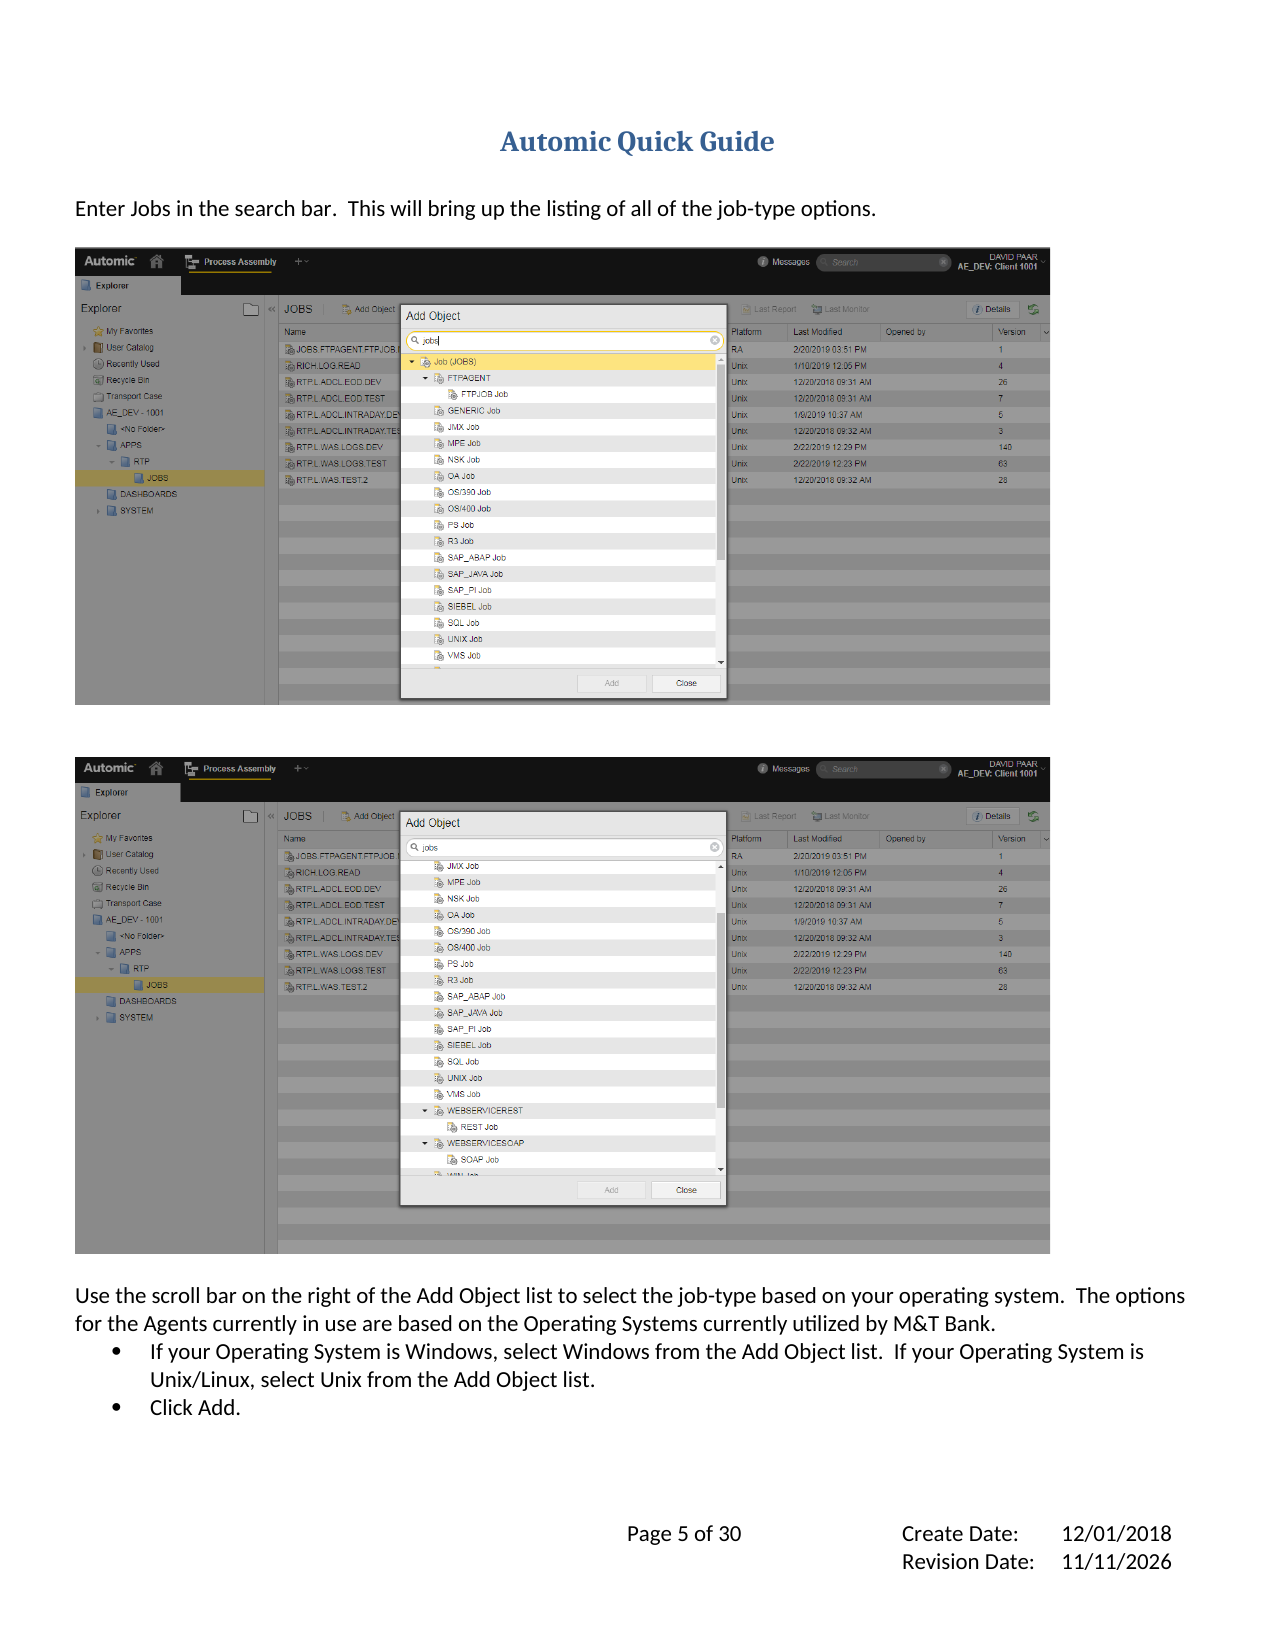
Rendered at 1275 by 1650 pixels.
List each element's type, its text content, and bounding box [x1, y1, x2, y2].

text Enter Jobs in the search bar. This will bring up the listing of all of the job-type options. [75, 194, 1200, 222]
picture [75, 247, 1050, 705]
list If your Operating System is Windows, select Windows from the Add Object list. If your Operating System is Unix/Linux, select Unix from the Add Object list. [112, 1337, 1200, 1393]
picture [75, 757, 1050, 1254]
list Click Add. [112, 1393, 1200, 1421]
text Use the scroll bar on the right of the Add Object list to select the job-type based on your operating system. The options for the Agents currently in use are based on the Operating Systems currently utilized by M&T Bank. [75, 1281, 1200, 1337]
